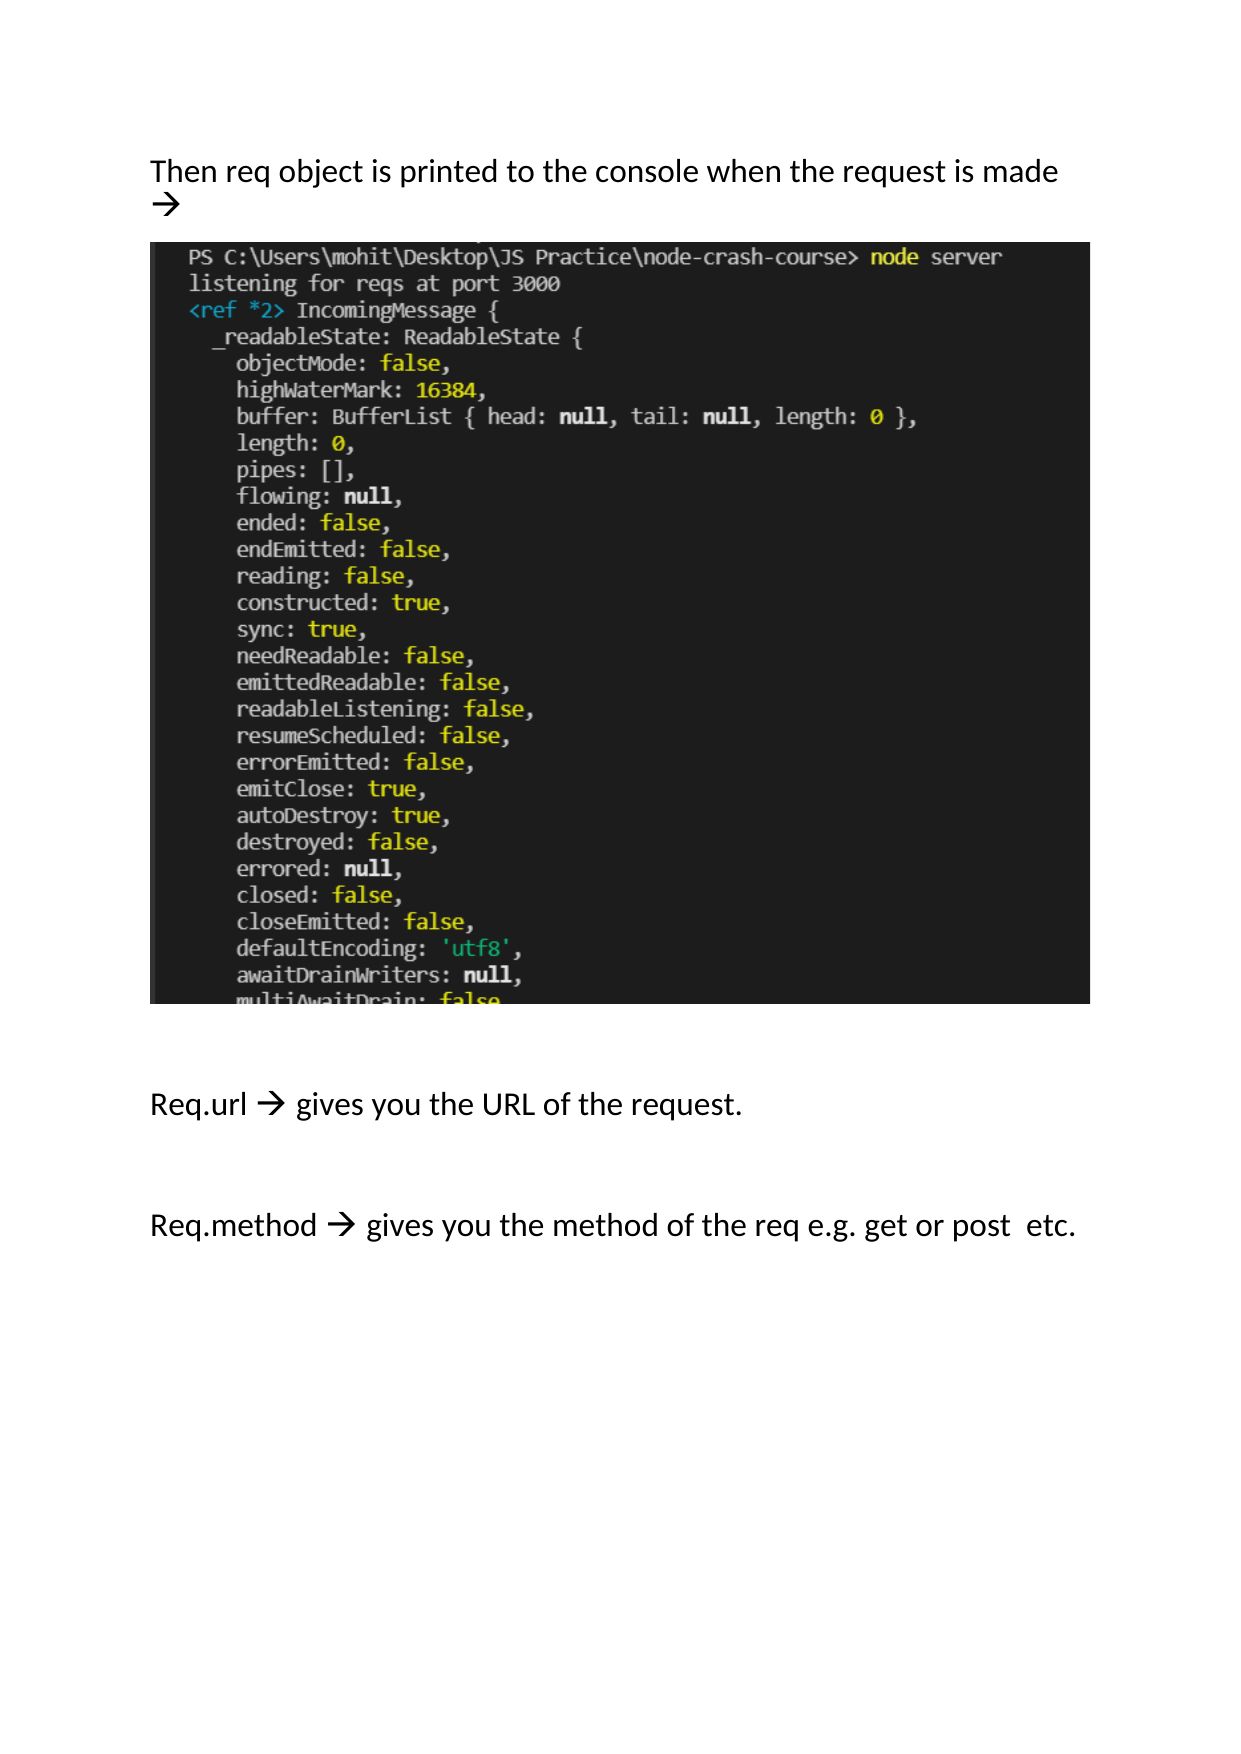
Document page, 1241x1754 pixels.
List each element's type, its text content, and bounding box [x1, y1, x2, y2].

text Then req object is printed to the console when the request is made [150, 150, 1090, 223]
picture [150, 242, 1091, 1004]
text Req.method gives you the method of the req e.g. get or post etc. [150, 1204, 1090, 1245]
text Req.url gives you the URL of the request. [150, 1083, 1090, 1124]
